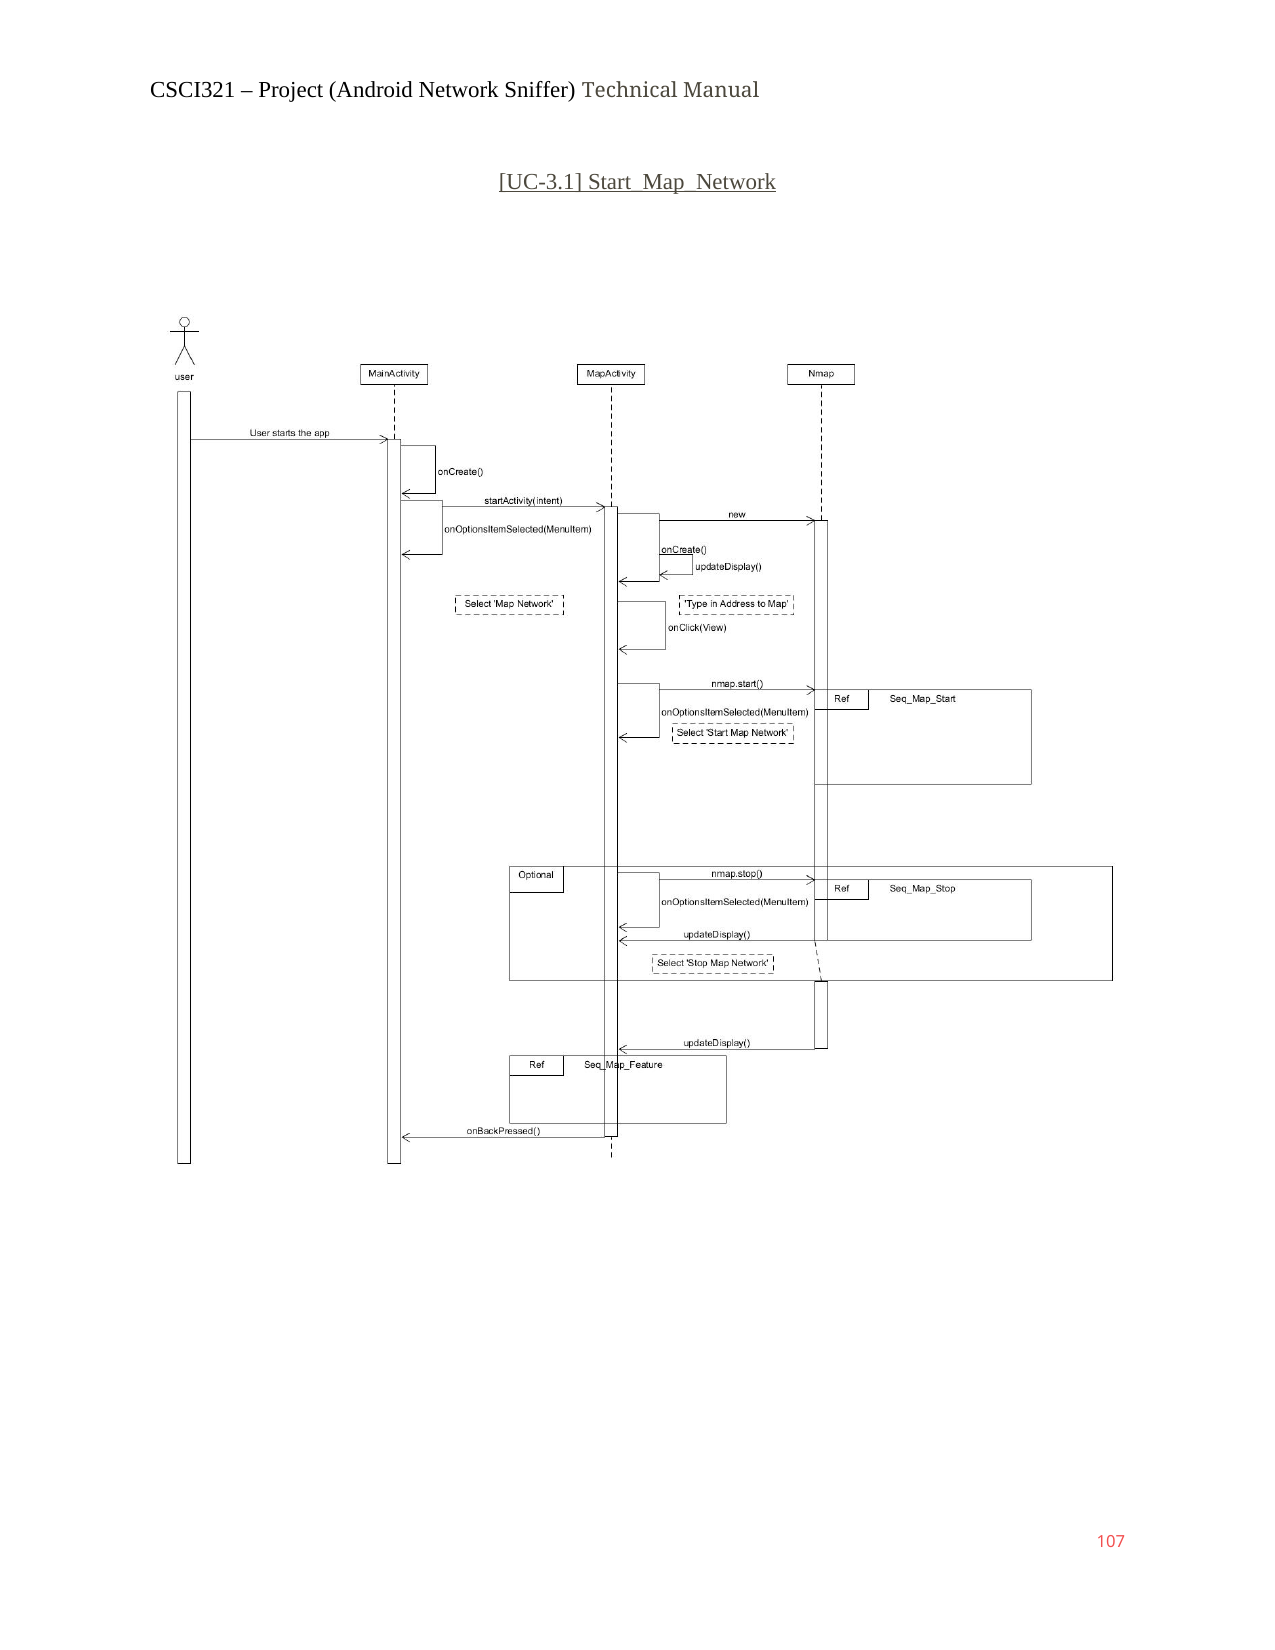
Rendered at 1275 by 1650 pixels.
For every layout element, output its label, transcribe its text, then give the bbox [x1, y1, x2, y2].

text [UC-3.1] Start_Map_Network [150, 168, 1125, 194]
picture [150, 303, 1125, 1184]
